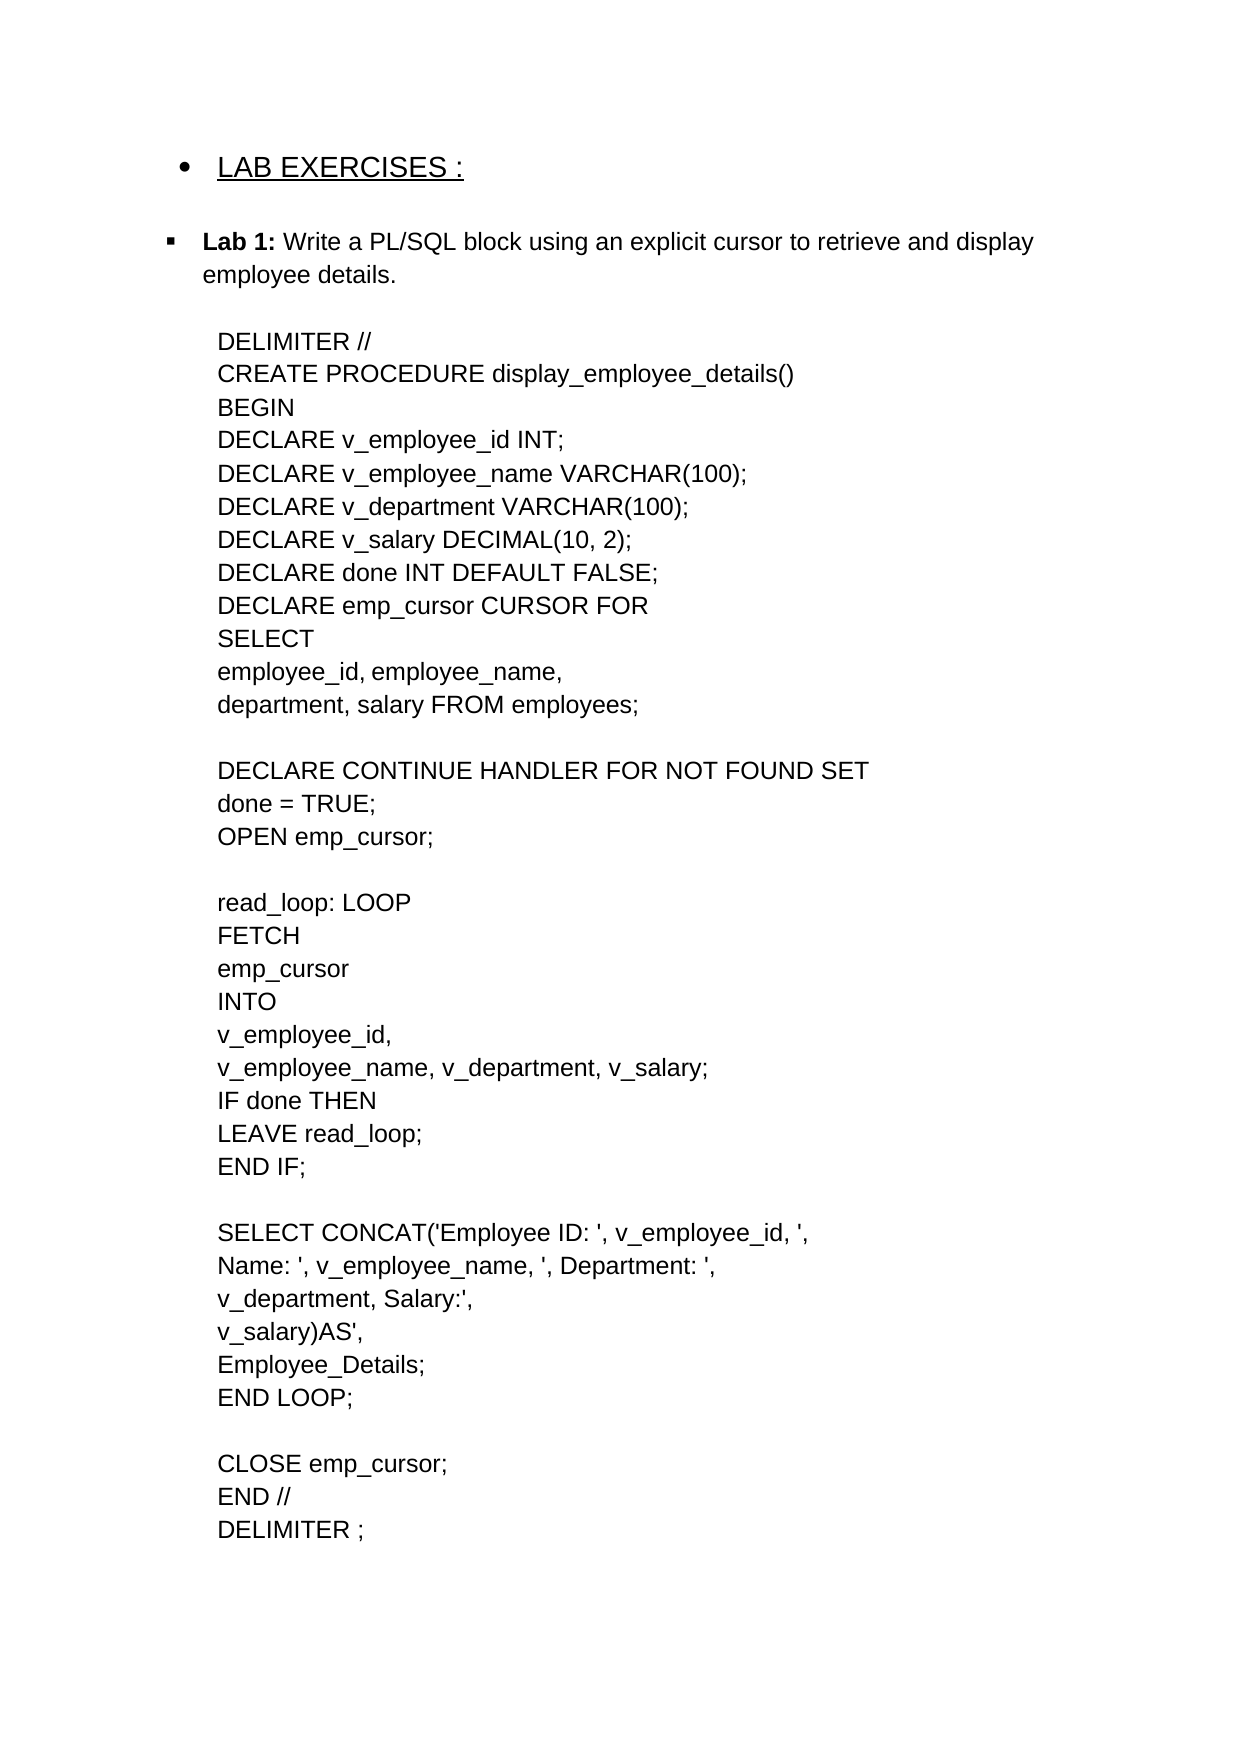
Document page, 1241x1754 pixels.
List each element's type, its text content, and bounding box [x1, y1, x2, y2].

list read_loop: LOOP [217, 888, 1090, 917]
list v_employee_name, v_department, v_salary; [217, 1053, 1090, 1082]
list DECLARE CONTINUE HANDLER FOR NOT FOUND SET [217, 756, 1090, 784]
list done = TRUE; [217, 789, 1090, 818]
list LEAVE read_loop; [217, 1119, 1090, 1148]
list department, salary FROM employees; [217, 690, 1090, 718]
list v_department, Salary:', [217, 1284, 1090, 1313]
list END LOOP; [217, 1383, 1090, 1412]
list DECLARE v_employee_id INT; [217, 426, 1090, 454]
list Employee_Details; [217, 1350, 1090, 1379]
list CLOSE emp_cursor; [217, 1449, 1090, 1478]
list END // [217, 1482, 1090, 1511]
list employee_id, employee_name, [217, 657, 1090, 685]
list DELIMITER ; [217, 1515, 1090, 1544]
list Name: ', v_employee_name, ', Department: ', [217, 1251, 1090, 1280]
list LAB EXERCISES : [179, 150, 1090, 184]
list DECLARE emp_cursor CURSOR FOR [217, 591, 1090, 619]
list DECLARE v_employee_name VARCHAR(100); [217, 458, 1090, 487]
list DELIMITER // [217, 326, 1090, 355]
list emp_cursor [217, 954, 1090, 983]
list DECLARE done INT DEFAULT FALSE; [217, 558, 1090, 586]
list BEGIN [217, 392, 1090, 421]
list v_employee_id, [217, 1020, 1090, 1049]
list SELECT CONCAT('Employee ID: ', v_employee_id, ', [217, 1218, 1090, 1247]
list INTO [217, 987, 1090, 1016]
list v_salary)AS', [217, 1317, 1090, 1346]
list OPEN emp_cursor; [217, 822, 1090, 851]
list DECLARE v_department VARCHAR(100); [217, 492, 1090, 520]
list IF done THEN [217, 1086, 1090, 1115]
list SELECT [217, 624, 1090, 652]
list END IF; [217, 1152, 1090, 1181]
list Lab 1: Write a PL/SQL block using an explicit cursor to retrieve and display employee details. [165, 227, 1090, 289]
list CREATE PROCEDURE display_employee_details() [217, 359, 1090, 388]
list DECLARE v_salary DECIMAL(10, 2); [217, 524, 1090, 553]
list FETCH [217, 921, 1090, 950]
